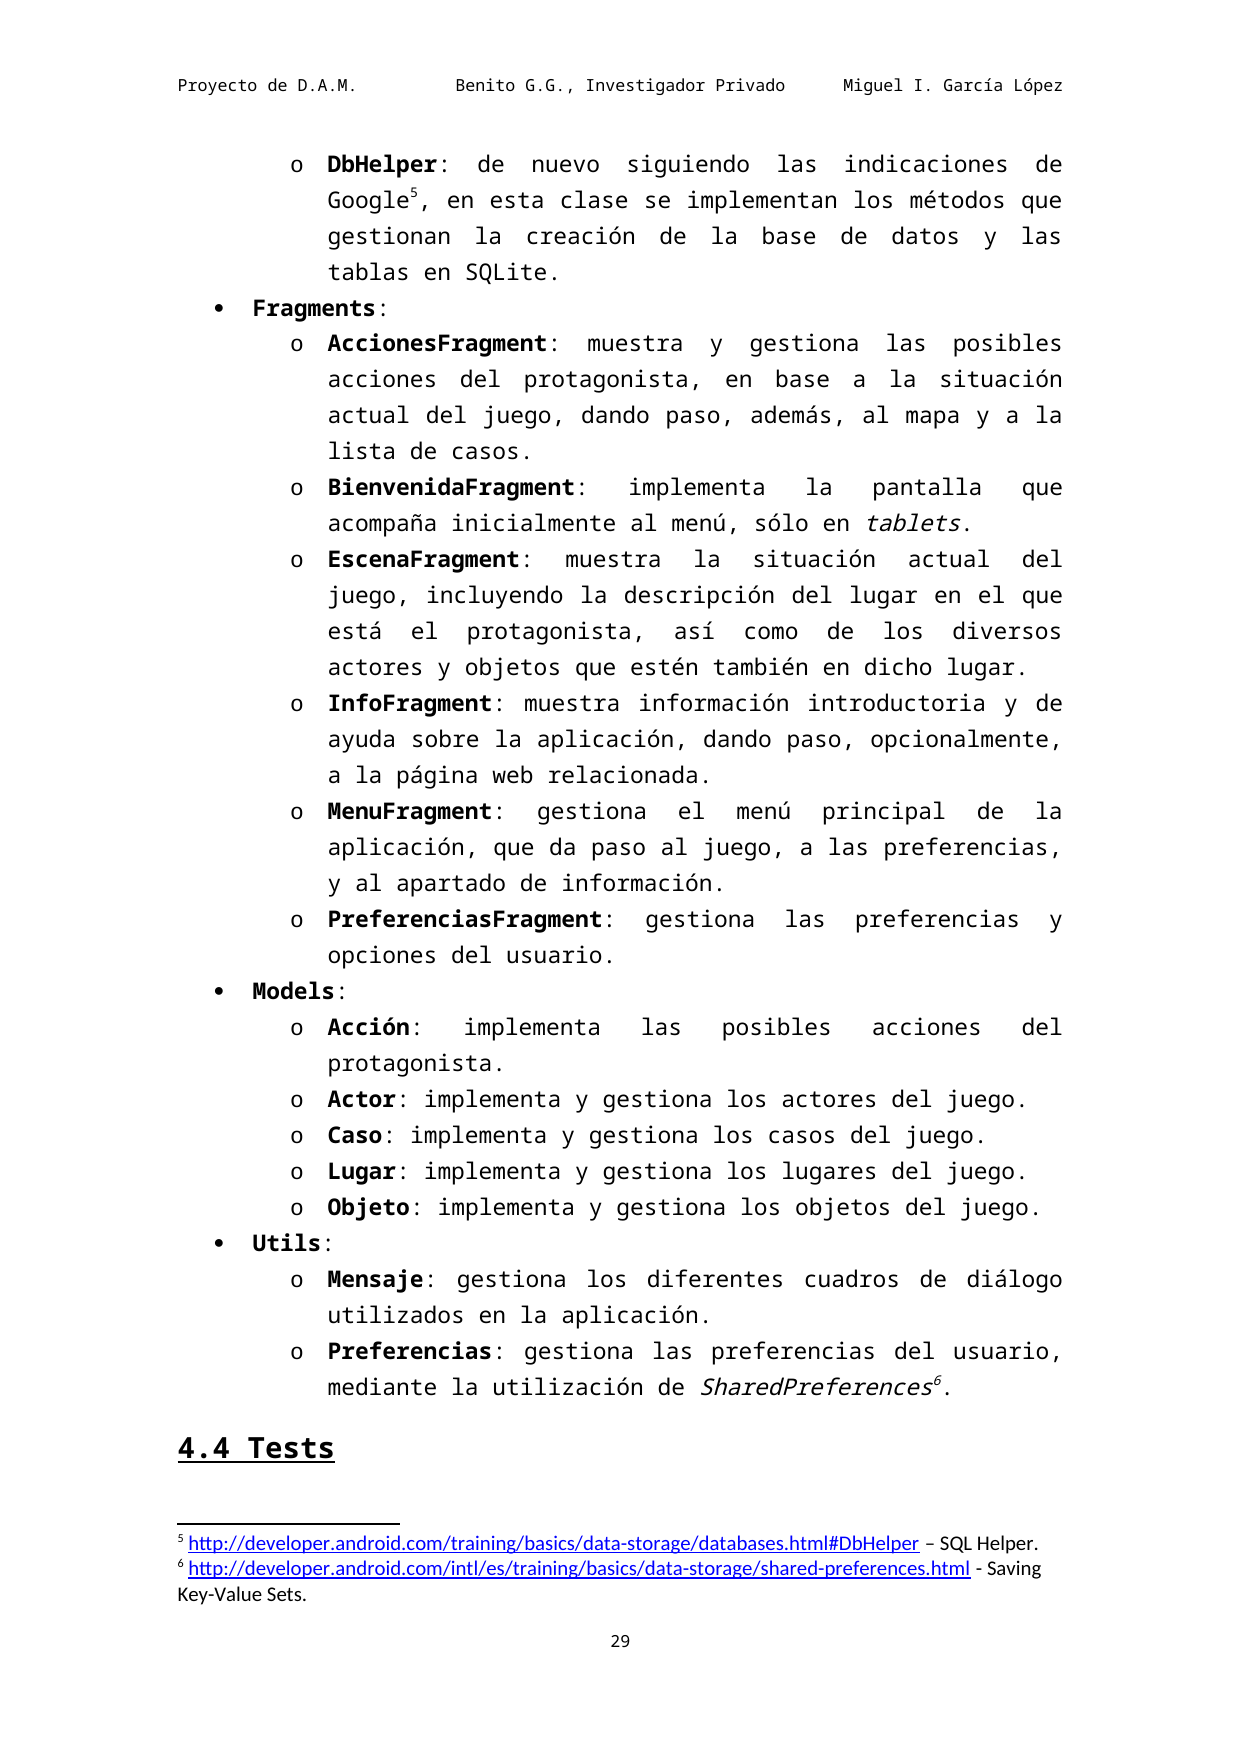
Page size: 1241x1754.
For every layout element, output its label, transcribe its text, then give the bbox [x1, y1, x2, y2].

list DbHelper: de nuevo siguiendo las indicaciones de Google, en esta clase se implementan los métodos que gestionan la creación de la base de datos y las tablas en SQLite. [290, 148, 1063, 287]
list Caso: implementa y gestiona los casos del juego. [290, 1119, 1063, 1150]
list Mensaje: gestiona los diferentes cuadros de diálogo utilizados en la aplicación. [290, 1263, 1063, 1330]
list InfoFragment: muestra información introductoria y de ayuda sobre la aplicación, dando paso, opcionalmente, a la página web relacionada. [290, 687, 1063, 790]
list PreferenciasFragment: gestiona las preferencias y opciones del usuario. [290, 903, 1063, 970]
list MenuFragment: gestiona el menú principal de la aplicación, que da paso al juego, a las preferencias, y al apartado de información. [290, 795, 1063, 898]
list AccionesFragment: muestra y gestiona las posibles acciones del protagonista, en base a la situación actual del juego, dando paso, además, al mapa y a la lista de casos. [290, 327, 1063, 467]
list Utils: [215, 1227, 1063, 1258]
list BienvenidaFragment: implementa la pantalla que acompaña inicialmente al menú, sólo en tablets. [290, 471, 1063, 538]
list Actor: implementa y gestiona los actores del juego. [290, 1083, 1063, 1114]
list Lugar: implementa y gestiona los lugares del juego. [290, 1155, 1063, 1186]
text 4.4 Tests [177, 1428, 1063, 1467]
list EscenaFragment: muestra la situación actual del juego, incluyendo la descripción del lugar en el que está el protagonista, así como de los diversos actores y objetos que estén también en dicho lugar. [290, 543, 1063, 682]
list Objeto: implementa y gestiona los objetos del juego. [290, 1191, 1063, 1222]
list Preferencias: gestiona las preferencias del usuario, mediante la utilización de SharedPreferences. [290, 1335, 1063, 1402]
list Fragments: [215, 291, 1063, 323]
list Acción: implementa las posibles acciones del protagonista. [290, 1011, 1063, 1078]
list Models: [215, 975, 1063, 1006]
